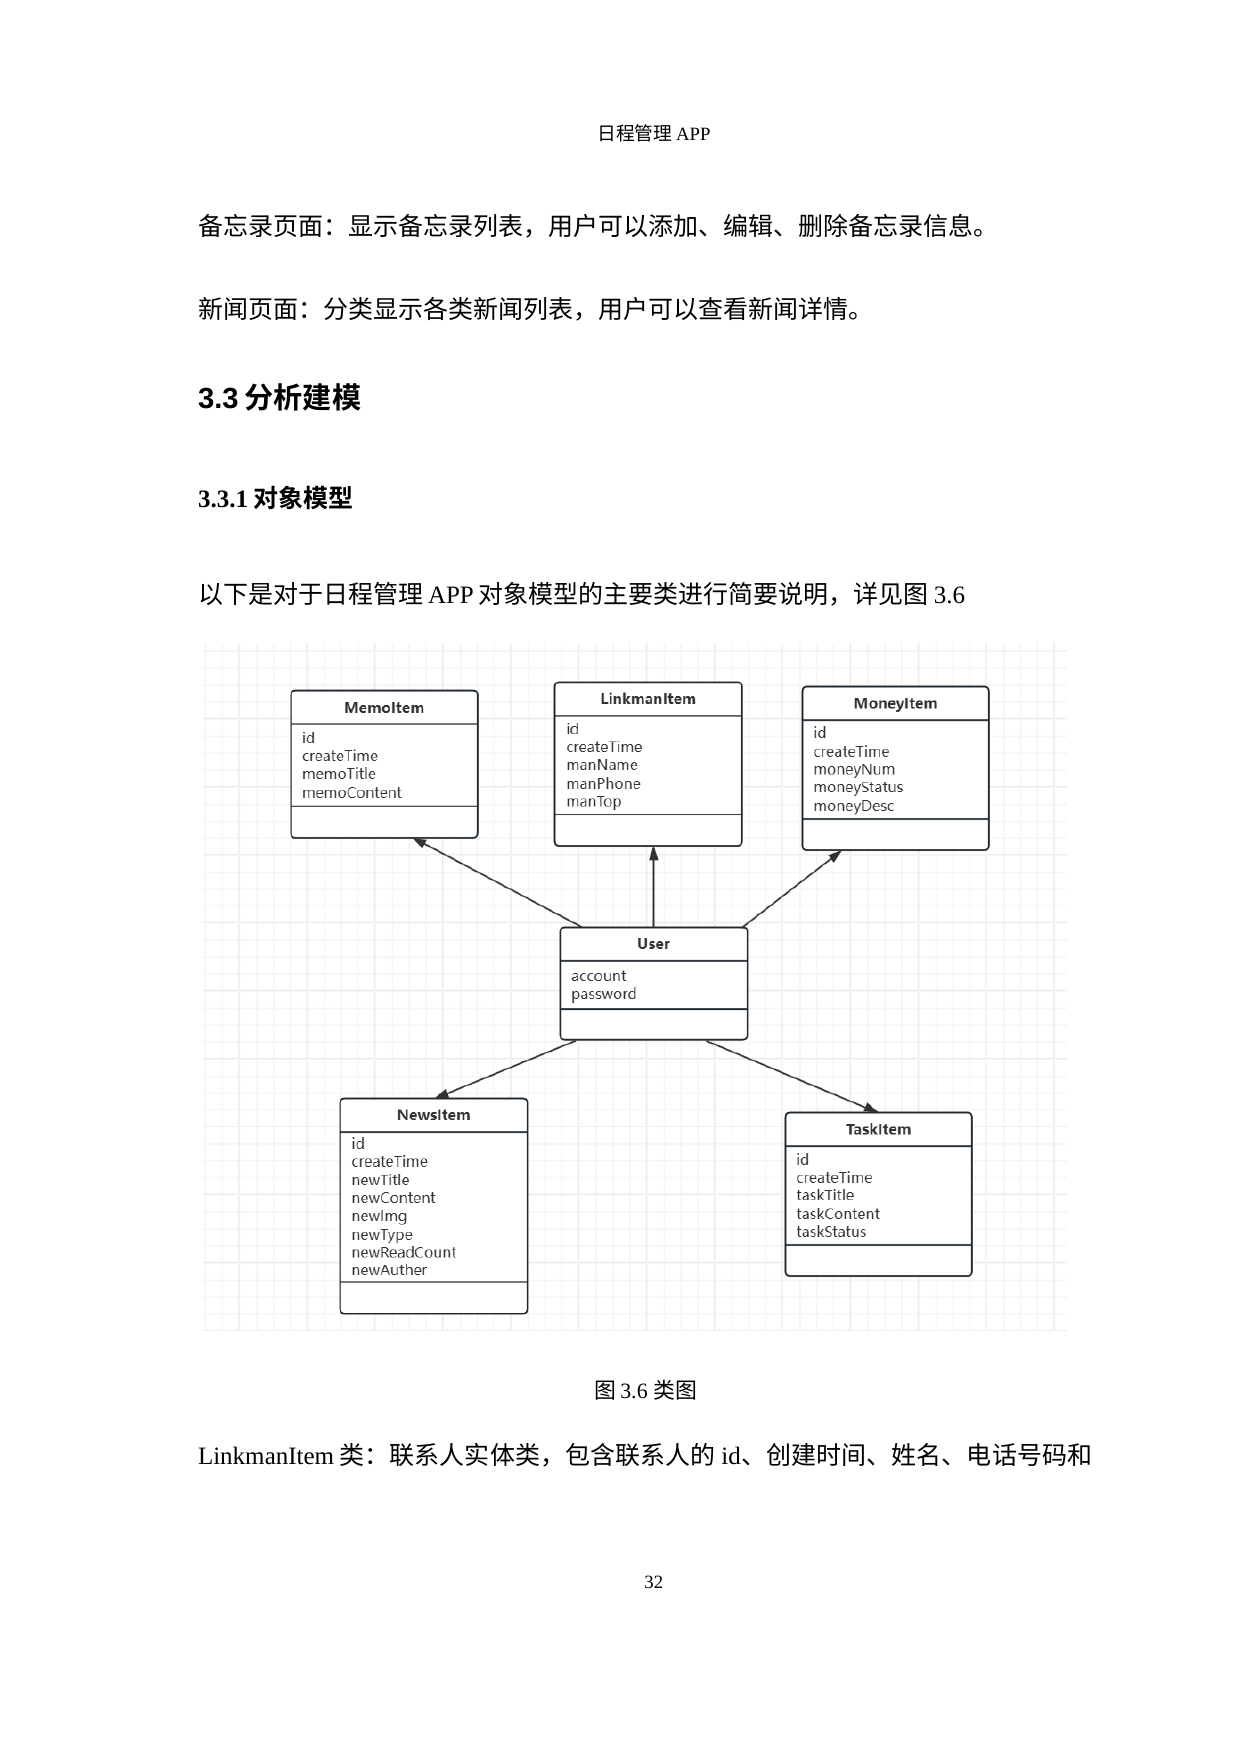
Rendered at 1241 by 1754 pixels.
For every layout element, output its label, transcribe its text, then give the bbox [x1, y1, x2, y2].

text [177, 1421, 1093, 1486]
subtitle 3.3分析建模 [177, 363, 1093, 428]
text 图3.6 类图 [177, 1372, 1093, 1405]
picture [202, 643, 1067, 1331]
text 备忘录页面：显示备忘录列表，用户可以添加、编辑、删除备忘录信息。 [177, 192, 1093, 257]
subtitle 3.3.1对象模型 [177, 464, 1093, 529]
text 新闻页面：分类显示各类新闻列表，用户可以查看新闻详情。 [177, 275, 1093, 340]
text 以下是对于日程管理APP对象模型的主要类进行简要说明，详见图3.6 [177, 560, 1093, 625]
